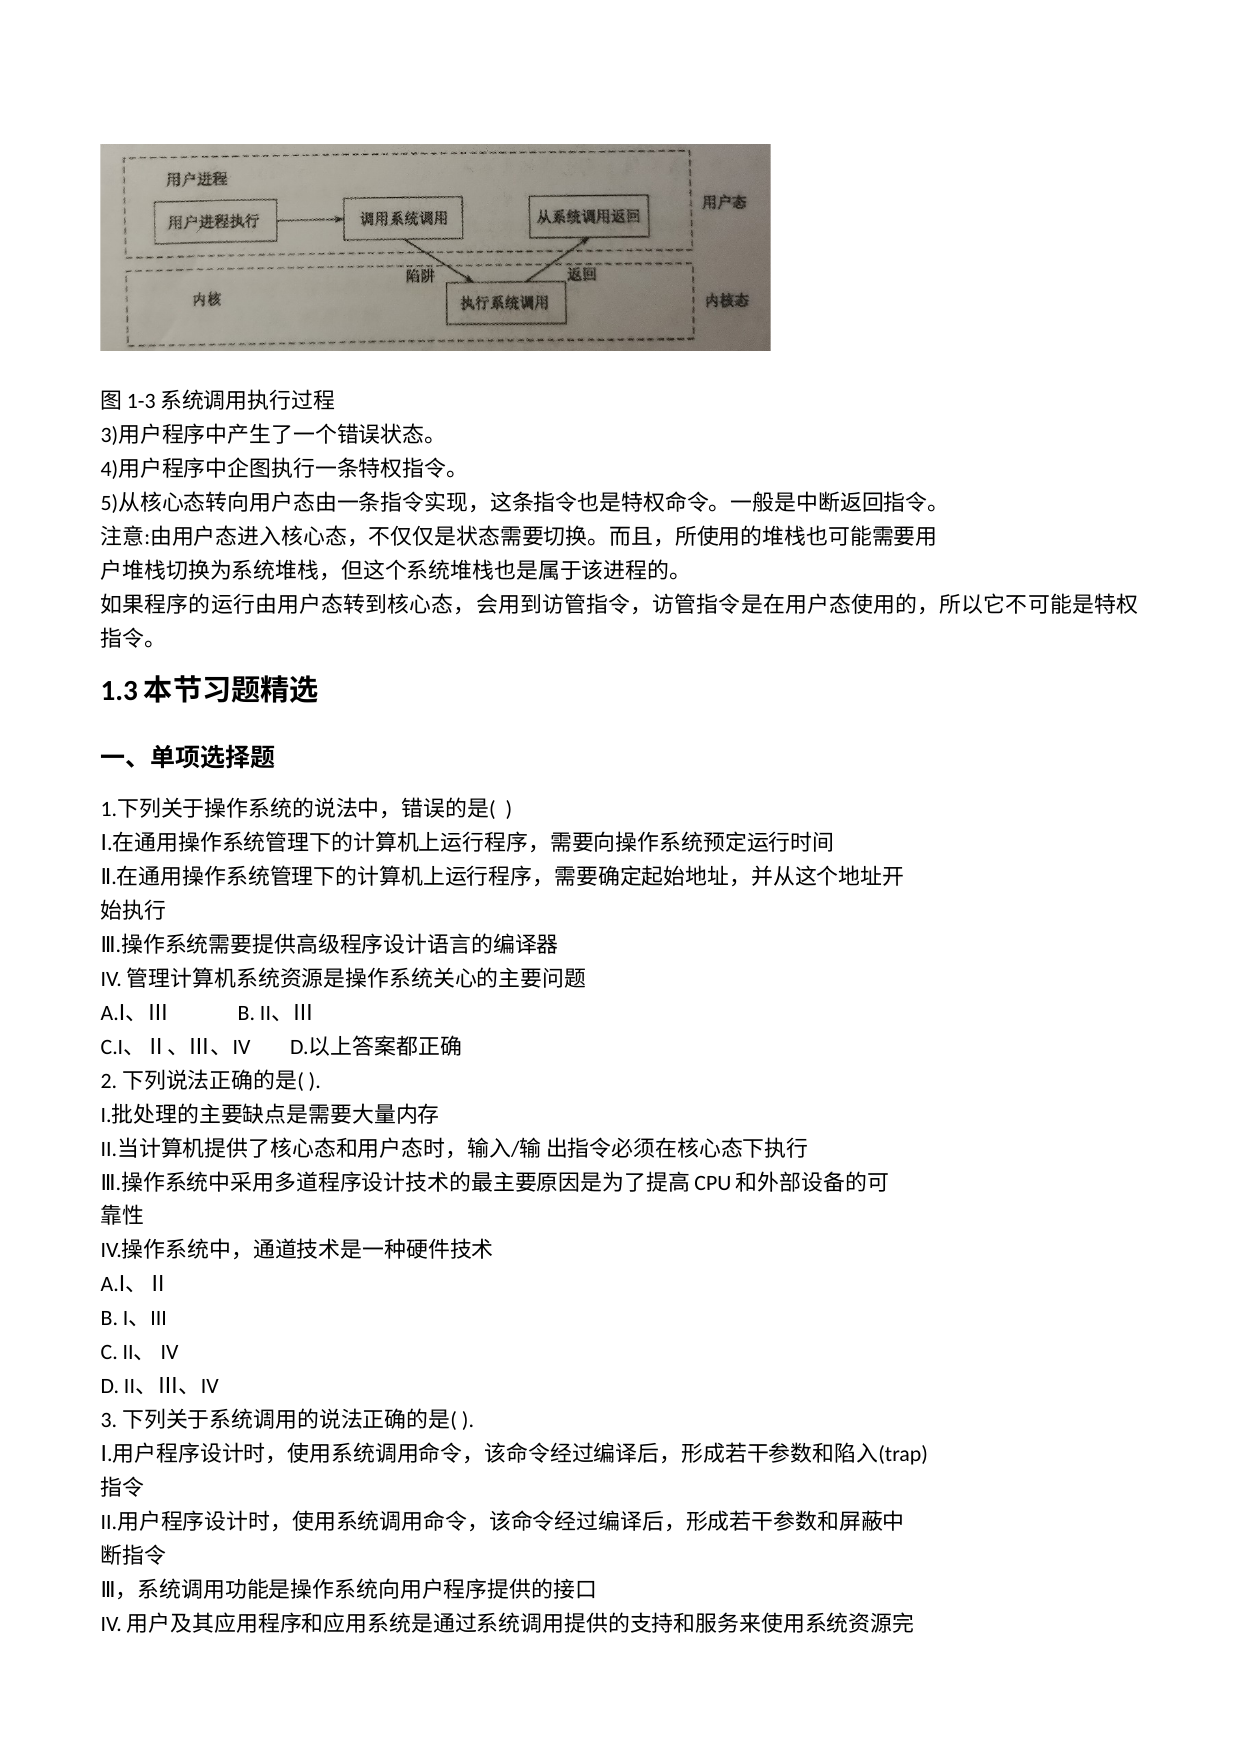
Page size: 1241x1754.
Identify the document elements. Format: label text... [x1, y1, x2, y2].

text 指令 [100, 1469, 1140, 1503]
text C.I、Ⅱ、Ⅲ、IV D.以上答案都正确 [100, 1028, 1140, 1062]
text A.Ⅰ、Ⅲ B. II、Ⅲ [100, 994, 1140, 1028]
text 靠性 [100, 1197, 1140, 1231]
text Ⅲ.操作系统中采用多道程序设计技术的最主要原因是为了提高CPU和外部设备的可 [100, 1163, 1140, 1197]
text II.当计算机提供了核心态和用户态时，输入/输 出指令必须在核心态下执行 [100, 1129, 1140, 1163]
text Ⅲ，系统调用功能是操作系统向用户程序提供的接口 [100, 1571, 1140, 1605]
text 4)用户程序中企图执行一条特权指令。 [100, 450, 1140, 484]
text 3)用户程序中产生了一个错误状态。 [100, 416, 1140, 450]
text 如果程序的运行由用户态转到核心态，会用到访管指令，访管指令是在用户态使用的，所以它不可能是特权指令。 [100, 586, 1140, 654]
text IV. 用户及其应用程序和应用系统是通过系统调用提供的支持和服务来使用系统资源完 [100, 1605, 1140, 1639]
text IV. 管理计算机系统资源是操作系统关心的主要问题 [100, 960, 1140, 994]
text 始执行 [100, 892, 1140, 926]
text 注意:由用户态进入核心态，不仅仅是状态需要切换。而且，所使用的堆栈也可能需要用 [100, 518, 1140, 552]
text Ⅲ.操作系统需要提供高级程序设计语言的编译器 [100, 926, 1140, 960]
text 1.3本节习题精选 [100, 654, 1140, 722]
text 一、单项选择题 [100, 722, 1140, 790]
text 断指令 [100, 1537, 1140, 1571]
text 图1-3系统调用执行过程 [100, 382, 1140, 416]
text Ⅰ.在通用操作系统管理下的计算机上运行程序，需要向操作系统预定运行时间 [100, 824, 1140, 858]
text Ⅱ.在通用操作系统管理下的计算机上运行程序，需要确定起始地址，并从这个地址开 [100, 858, 1140, 892]
text B. I、III [100, 1299, 1140, 1333]
text A.Ⅰ、Ⅱ [100, 1265, 1140, 1299]
text IV.操作系统中，通道技术是一种硬件技术 [100, 1231, 1140, 1265]
text I.批处理的主要缺点是需要大量内存 [100, 1096, 1140, 1129]
text 1.下列关于操作系统的说法中，错误的是( ) [100, 790, 1140, 824]
text 2. 下列说法正确的是( ). [100, 1062, 1140, 1096]
text II.用户程序设计时，使用系统调用命令，该命令经过编译后，形成若干参数和屏蔽中 [100, 1503, 1140, 1537]
picture [100, 144, 771, 351]
text 户堆栈切换为系统堆栈，但这个系统堆栈也是属于该进程的。 [100, 552, 1140, 586]
text C. II、 IV [100, 1333, 1140, 1367]
text D. II、Ⅲ、IV [100, 1367, 1140, 1401]
text 5)从核心态转向用户态由一条指令实现，这条指令也是特权命令。一般是中断返回指令。 [100, 484, 1140, 518]
text Ⅰ.用户程序设计时，使用系统调用命令，该命令经过编译后，形成若干参数和陷入(trap) [100, 1435, 1140, 1469]
text 3. 下列关于系统调用的说法正确的是( ). [100, 1401, 1140, 1435]
